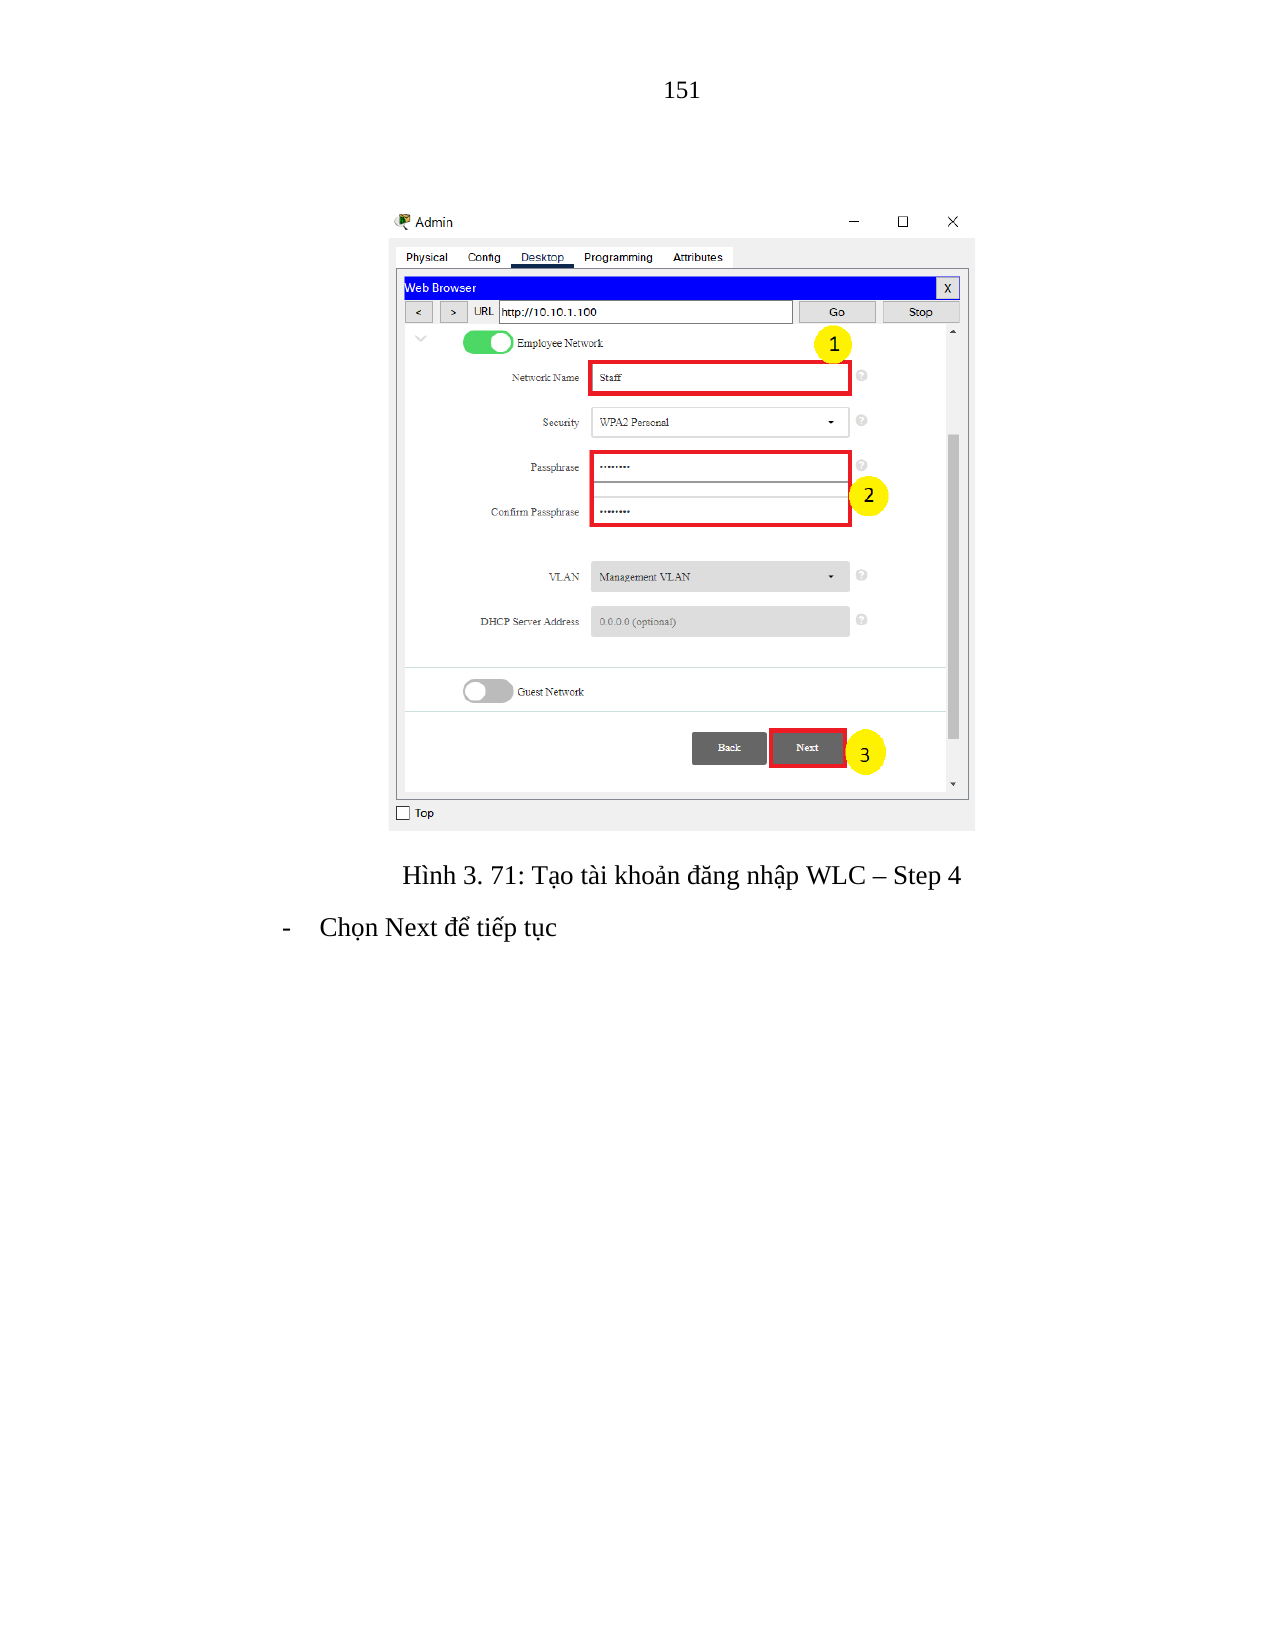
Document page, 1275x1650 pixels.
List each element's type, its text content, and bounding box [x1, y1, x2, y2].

picture [388, 206, 976, 831]
text Hình 3. 71: Tạo tài khoản đăng nhập WLC – Step 4 [207, 859, 1157, 890]
list Chọn Next để tiếp tục [282, 911, 1157, 942]
